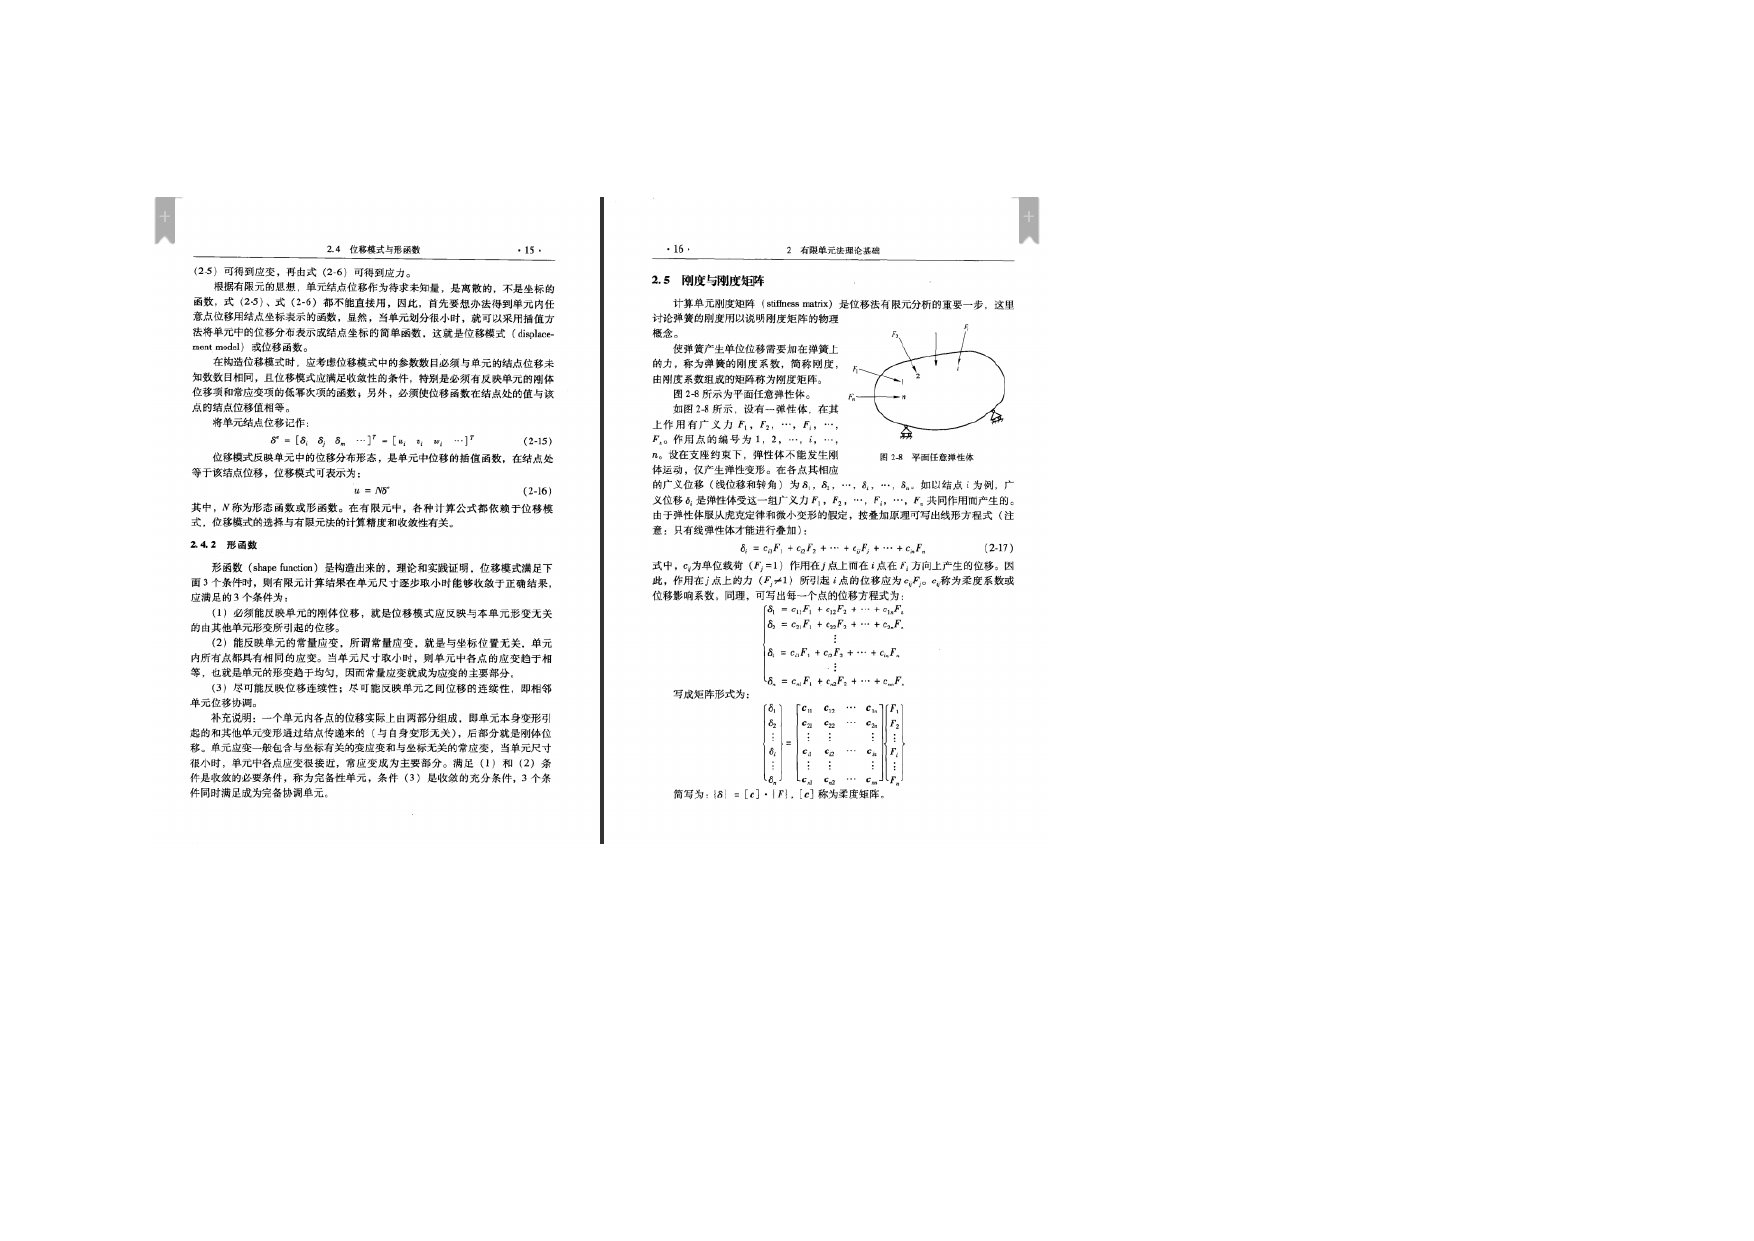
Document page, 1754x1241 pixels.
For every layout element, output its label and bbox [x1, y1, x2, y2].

picture [150, 197, 1050, 844]
